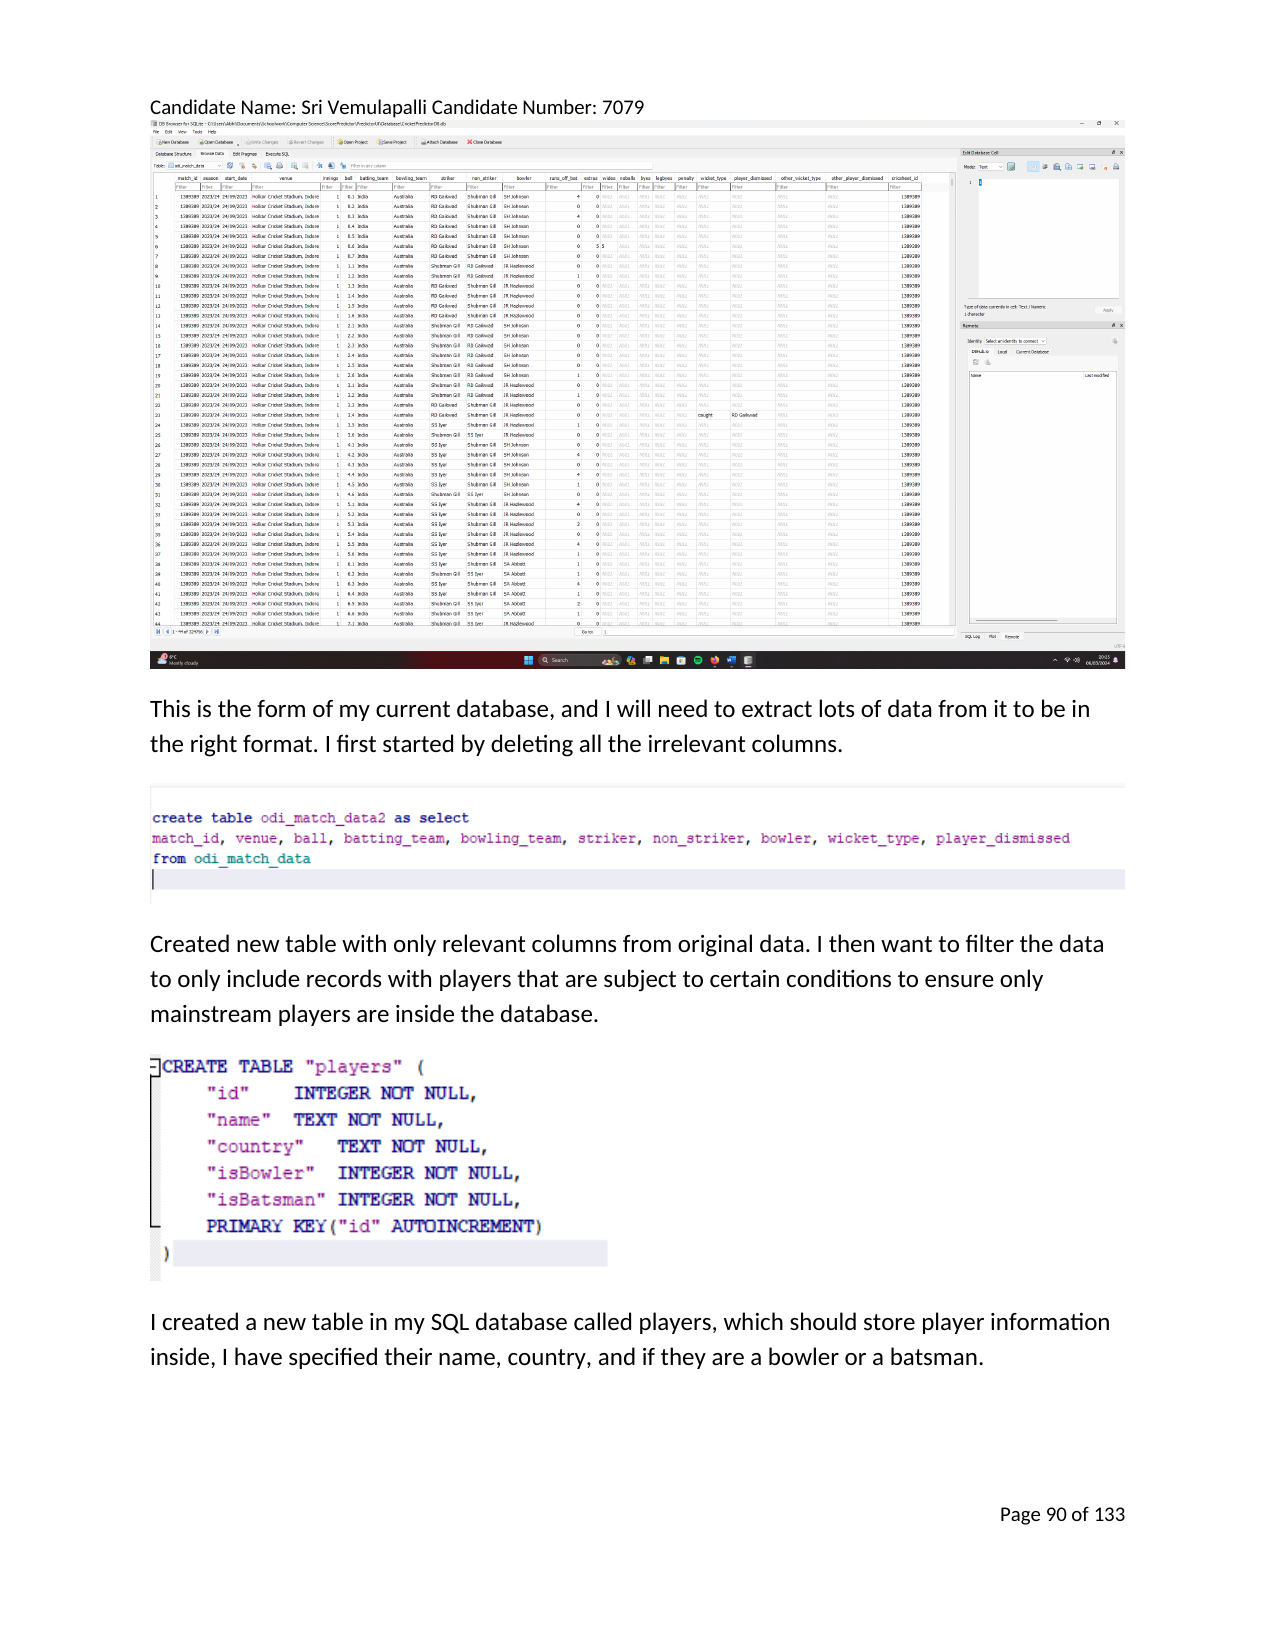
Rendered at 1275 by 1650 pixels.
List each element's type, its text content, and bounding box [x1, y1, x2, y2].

text Created new table with only relevant columns from original data. I then want to filter the data to only include records with players that are subject to certain conditions to ensure only mainstream players are inside the database. [150, 929, 1125, 1029]
text I created a new table in my SQL database called players, which should store player information inside, I have specified their name, country, and if they are a bowler or a batsman. [150, 1306, 1125, 1371]
text This is the form of my current database, and I will need to extract lots of data from it to be in the right format. I first started by deleting all the irrelevant columns. [150, 693, 1125, 758]
picture [150, 1054, 608, 1281]
picture [150, 120, 1125, 669]
picture [150, 783, 1125, 904]
